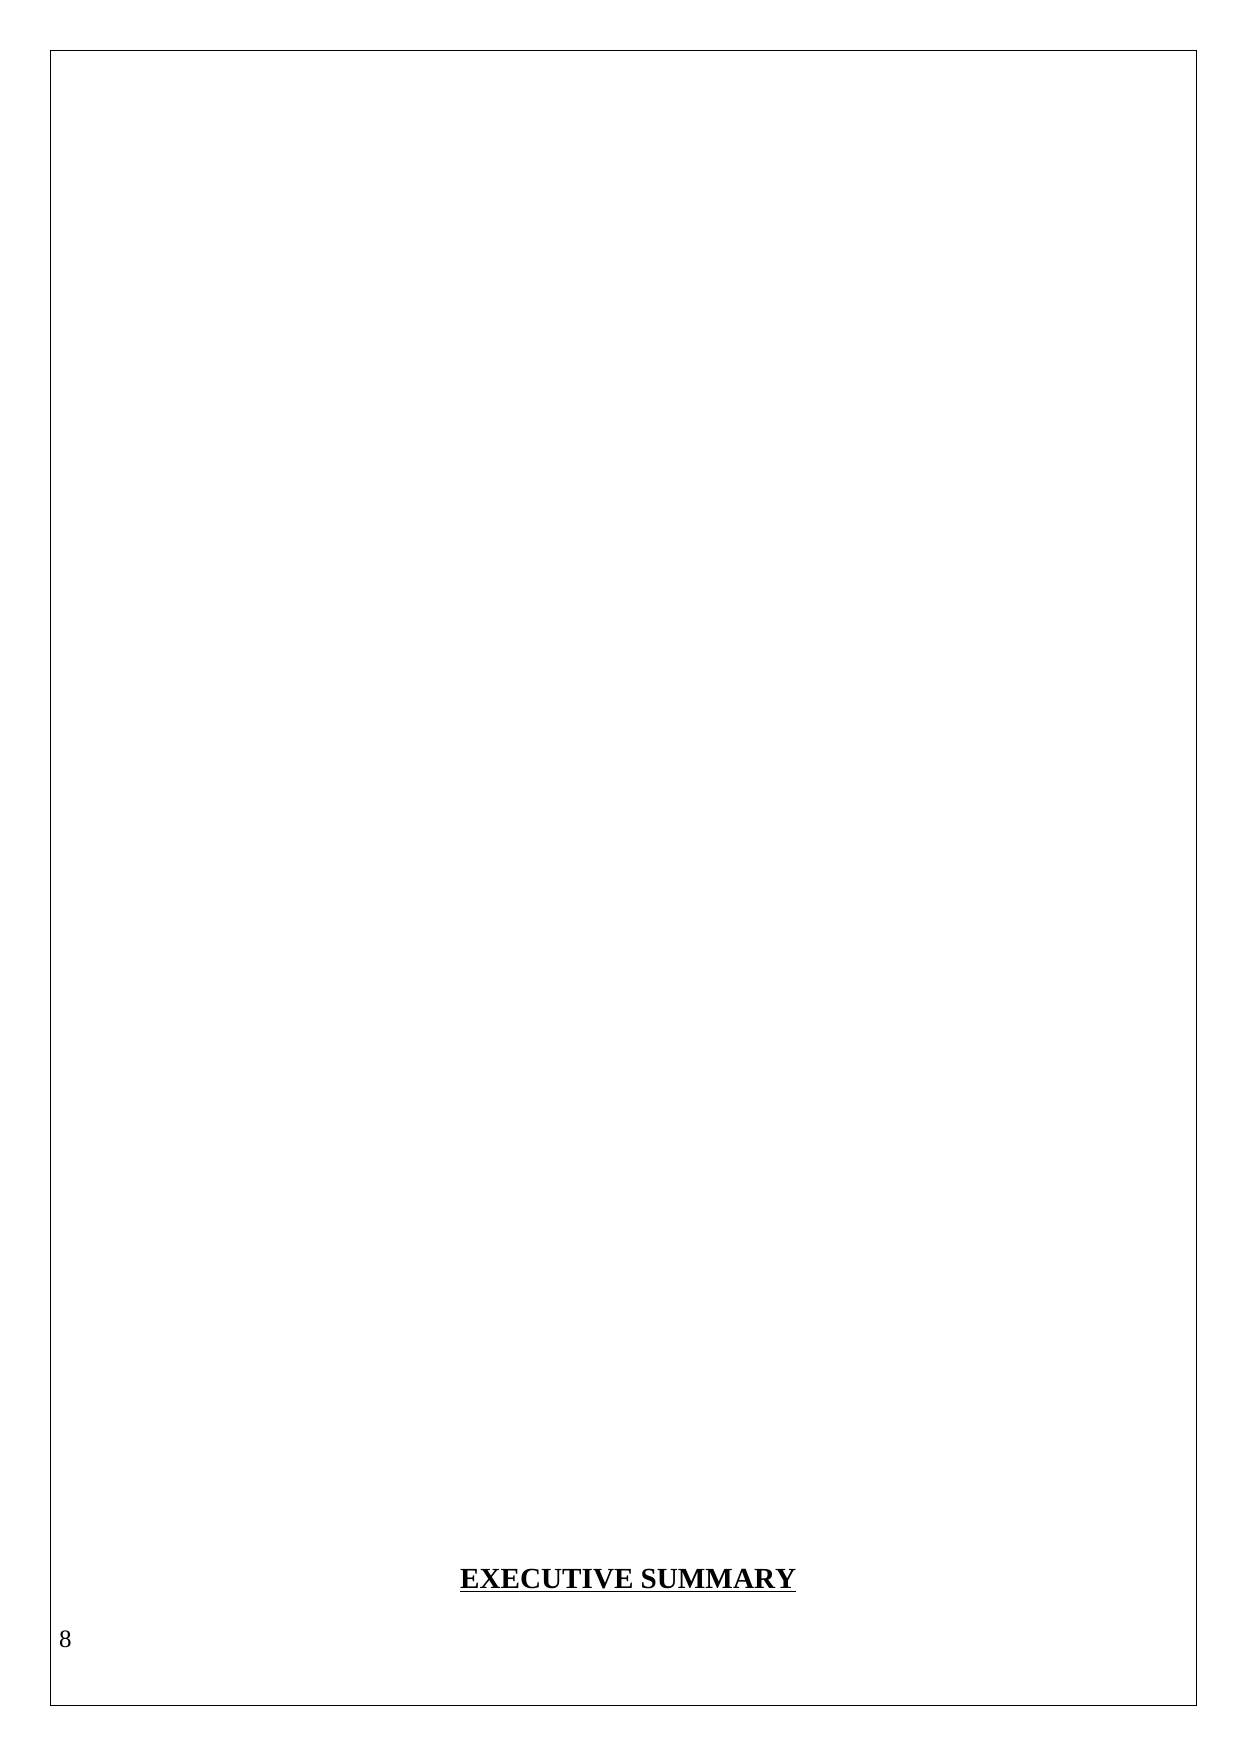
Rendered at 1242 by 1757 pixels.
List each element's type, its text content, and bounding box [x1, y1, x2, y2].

text EXECUTIVE SUMMARY [59, 1562, 1196, 1595]
